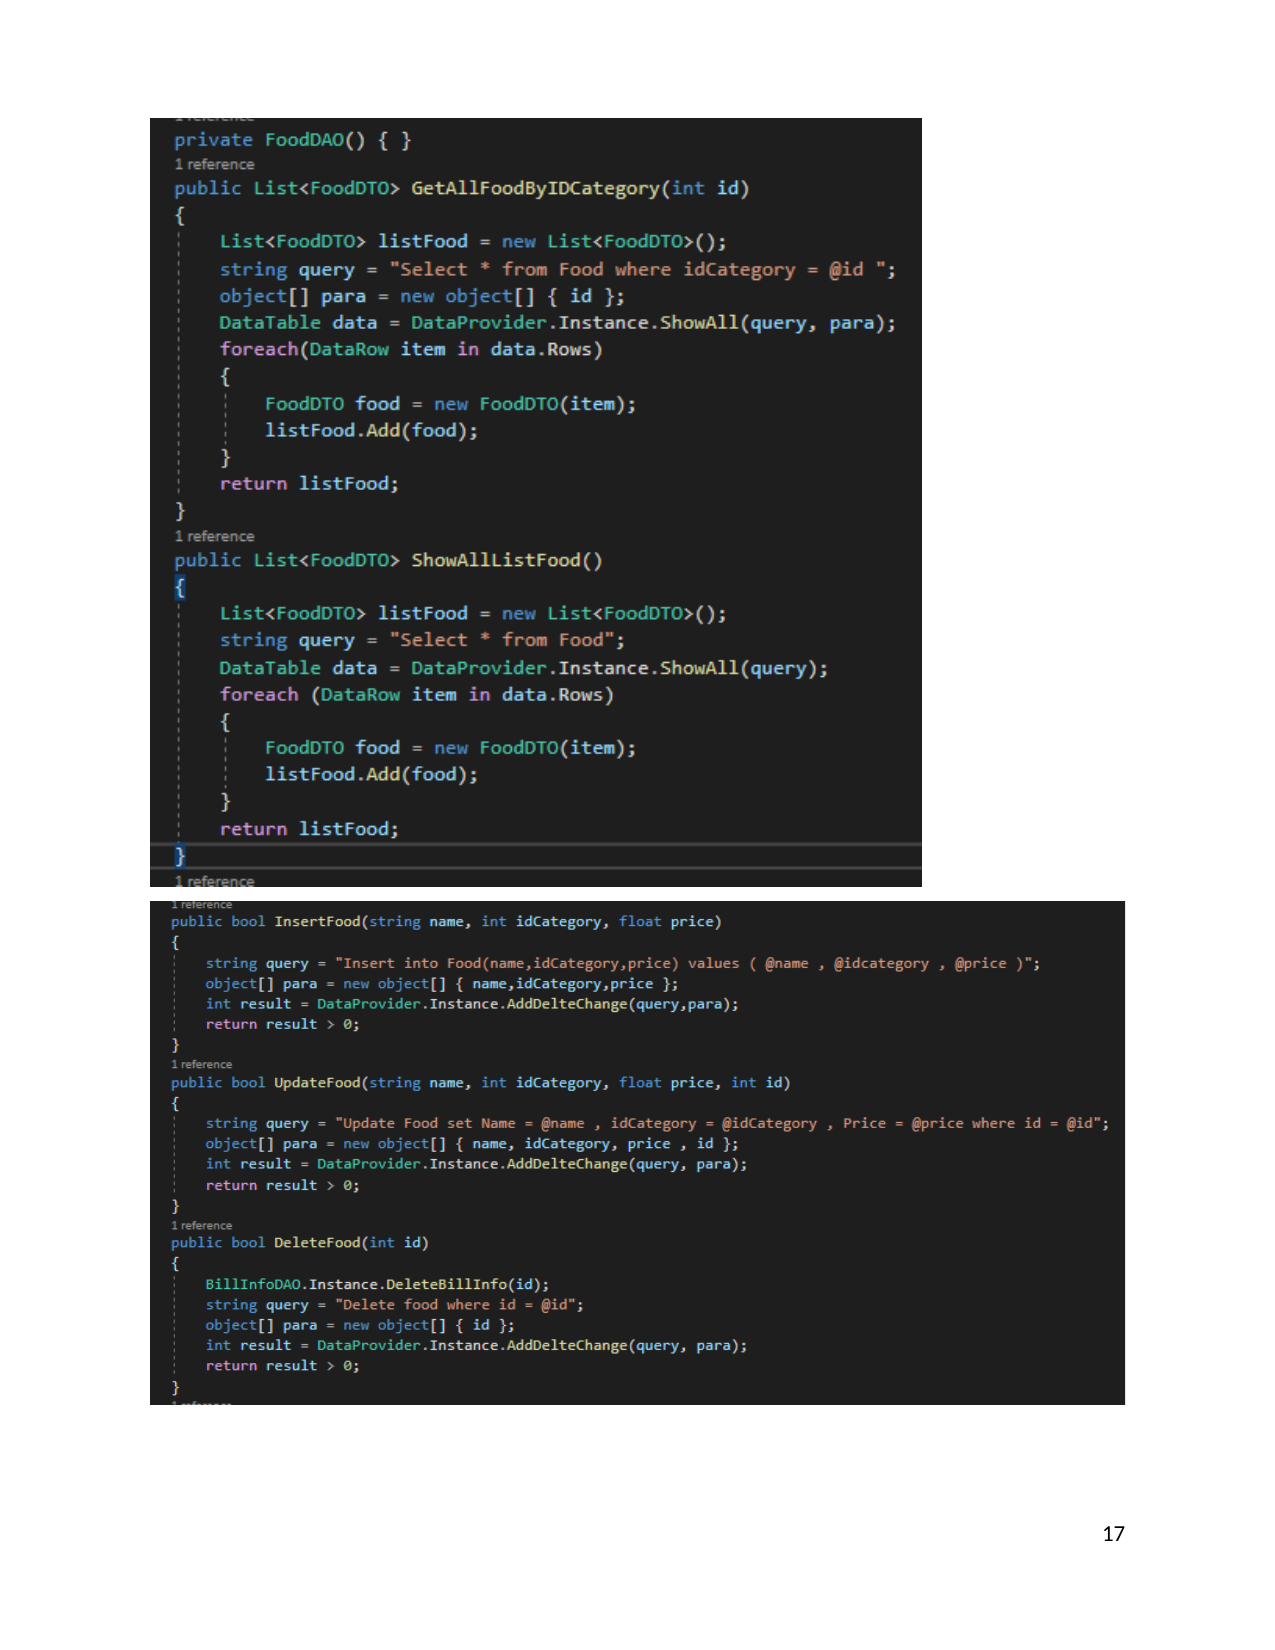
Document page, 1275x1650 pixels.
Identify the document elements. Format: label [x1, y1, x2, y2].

picture [150, 118, 922, 887]
picture [150, 901, 1125, 1405]
